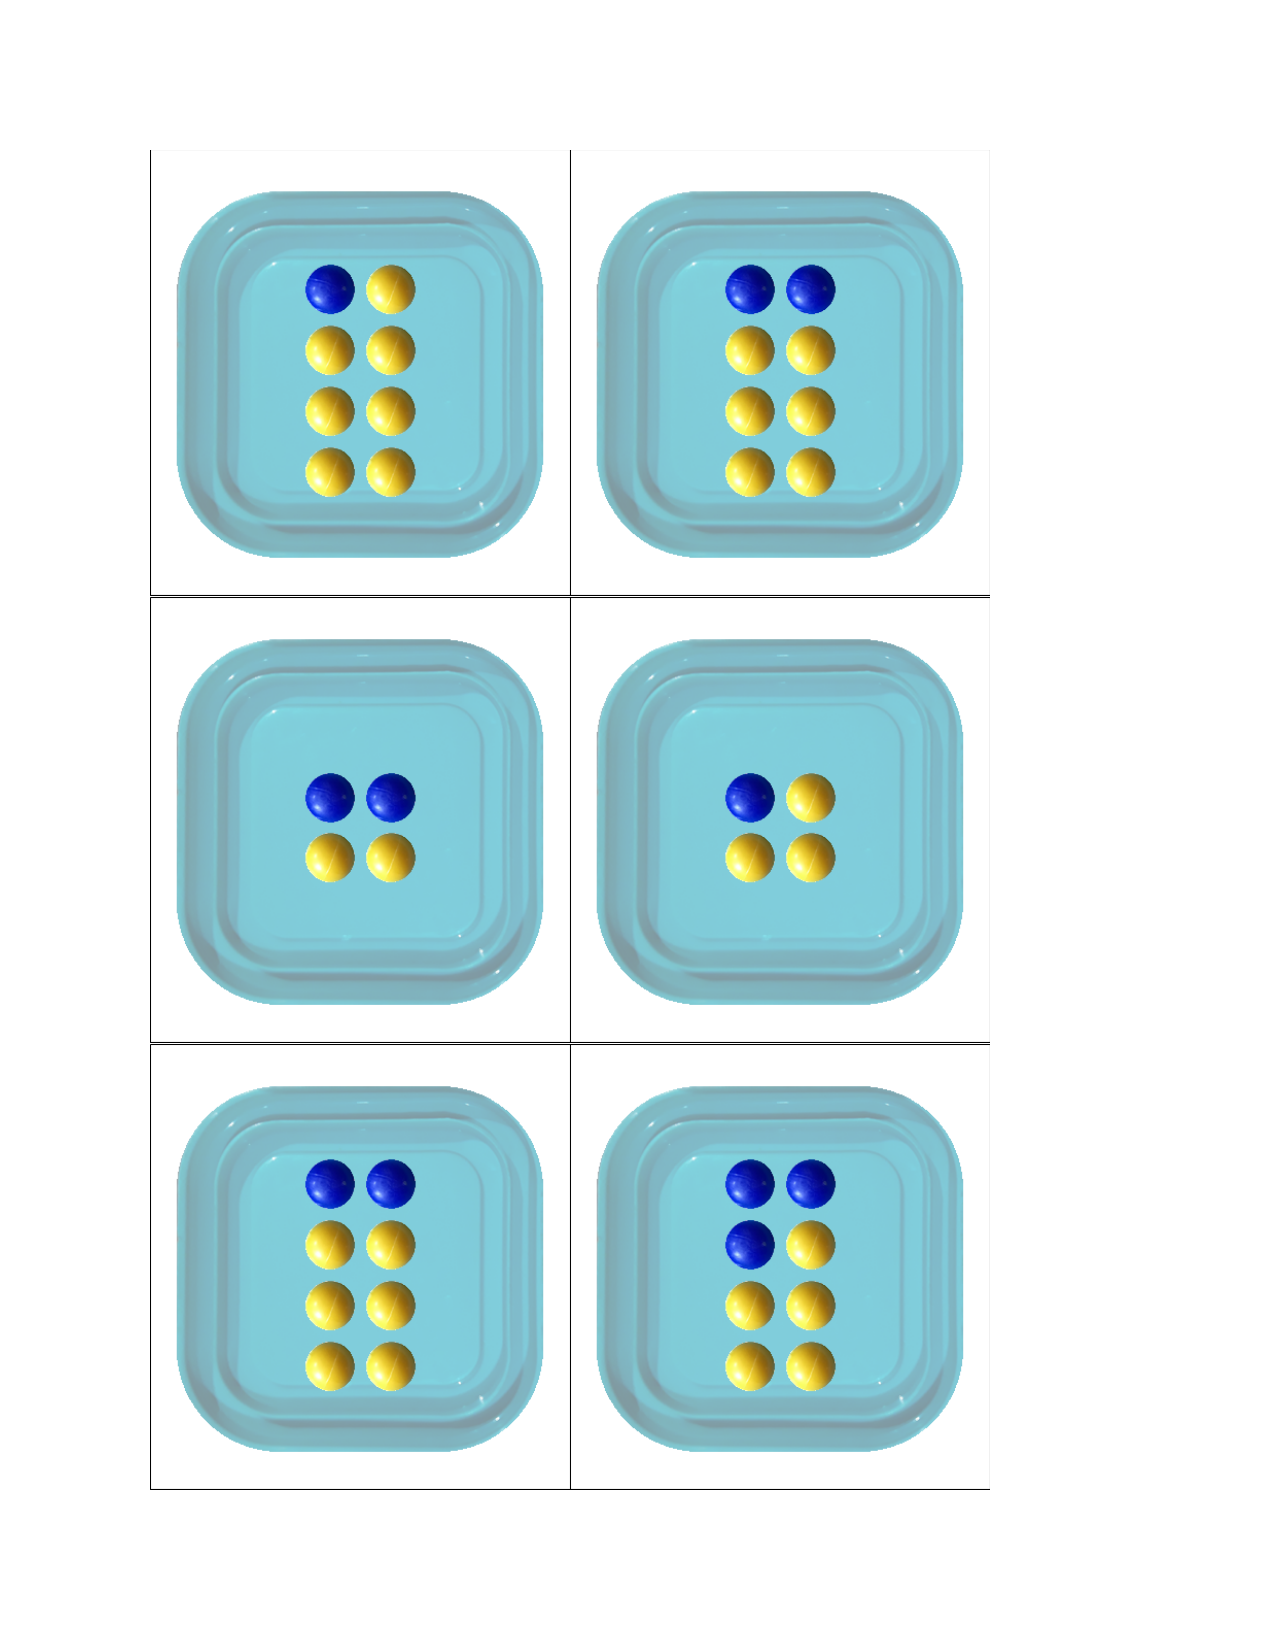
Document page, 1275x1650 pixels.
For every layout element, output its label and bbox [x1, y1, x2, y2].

picture [150, 597, 990, 1043]
picture [150, 150, 990, 596]
picture [150, 1044, 990, 1490]
